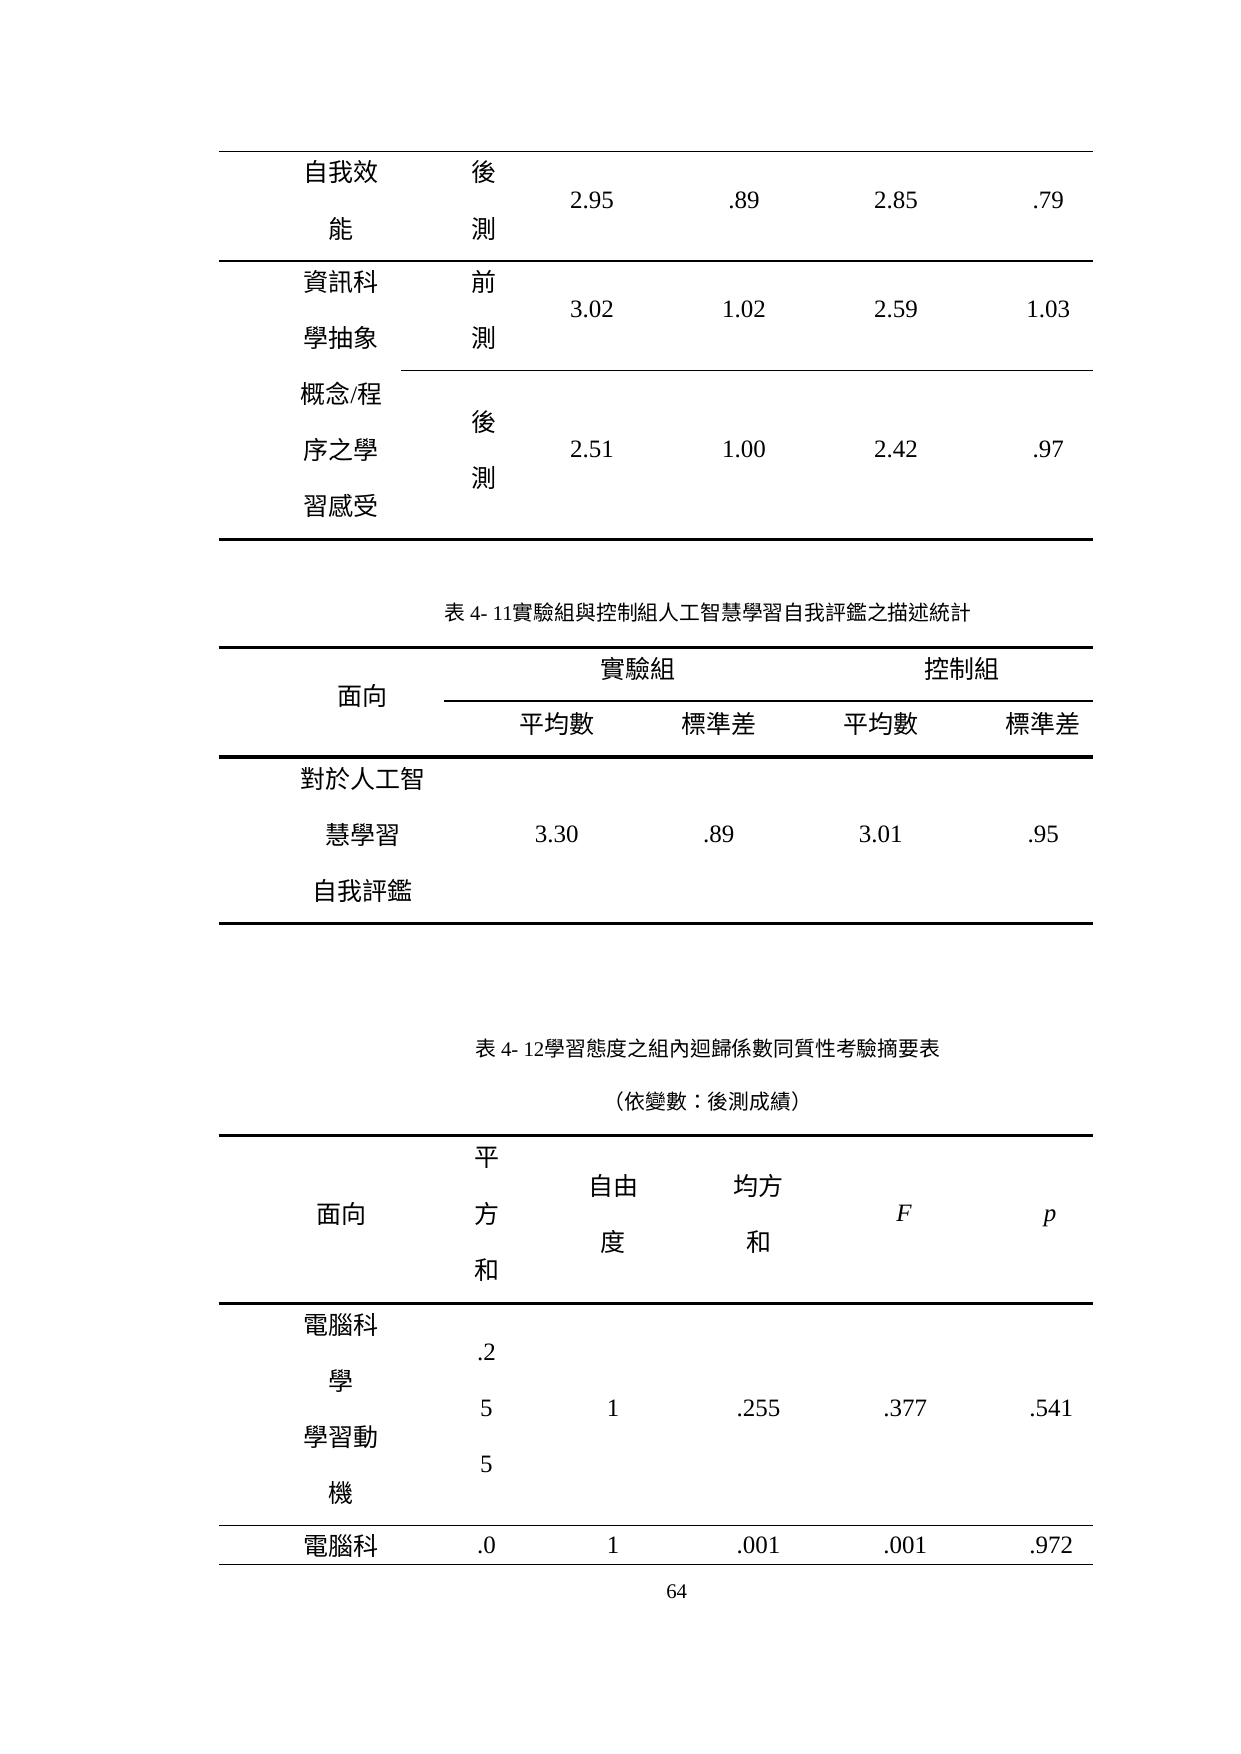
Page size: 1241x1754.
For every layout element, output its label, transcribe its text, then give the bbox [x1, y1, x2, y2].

table_cell .255 [400, 1305, 509, 1524]
table_header 面向 [219, 649, 444, 755]
table_cell 3.02 [484, 262, 636, 370]
table_cell 前測 [401, 262, 484, 370]
table_cell 1.03 [940, 262, 1093, 370]
table_cell 2.51 [484, 371, 636, 538]
table_cell .97 [940, 371, 1093, 538]
table_cell .95 [931, 759, 1093, 922]
table_cell .001 [654, 1526, 800, 1564]
table_cell 後測 [401, 371, 484, 538]
table_cell 電腦科學 學習動機 [219, 1305, 400, 1524]
table_header 均方和 [654, 1137, 800, 1302]
text （依變數：後測成績） [281, 1082, 1092, 1119]
table_cell 後測 [401, 152, 484, 260]
table_cell .001 [800, 1526, 947, 1564]
table_cell 電腦科學 自我效能 [219, 152, 401, 260]
table_cell .255 [654, 1305, 800, 1524]
table_cell 2.85 [789, 152, 940, 260]
table_cell .001 [400, 1526, 509, 1564]
table_cell 2.42 [789, 371, 940, 538]
table_cell .79 [940, 152, 1093, 260]
table_cell 標準差 [606, 702, 768, 755]
table_cell 1 [509, 1526, 654, 1564]
table_cell 2.95 [484, 152, 636, 260]
table_cell 2.59 [789, 262, 940, 370]
table_cell 標準差 [931, 702, 1093, 755]
table_cell 1.00 [636, 371, 788, 538]
table_header 實驗組 [444, 649, 768, 700]
table_cell 資訊科學抽象 概念/程序之學習感受 [219, 262, 401, 538]
table_header 自由度 [509, 1137, 654, 1302]
table_cell .377 [800, 1305, 947, 1524]
table_cell 1 [509, 1305, 654, 1524]
table_header F [800, 1137, 947, 1302]
table_header 控制組 [768, 649, 1093, 700]
table_cell 平均數 [444, 702, 606, 755]
table_cell 3.30 [444, 759, 606, 922]
table_cell .89 [606, 759, 768, 922]
table_header p [947, 1137, 1093, 1302]
text 表 4- 12學習態度之組內迴歸係數同質性考驗摘要表 [281, 1029, 1092, 1066]
table_cell 電腦科學 自我效能 [219, 1526, 400, 1564]
table_cell 3.01 [768, 759, 931, 922]
table_header 平方和 [400, 1137, 509, 1302]
text 表 4- 11實驗組與控制組人工智慧學習自我評鑑之描述統計 [281, 593, 1092, 630]
table_header 面向 [219, 1137, 400, 1302]
table_cell 對於人工智慧學習 自我評鑑 [219, 759, 444, 922]
table_cell .541 [947, 1305, 1093, 1524]
table_cell .972 [947, 1526, 1093, 1564]
table_cell 平均數 [768, 702, 931, 755]
table_cell 1.02 [636, 262, 788, 370]
table_cell .89 [636, 152, 788, 260]
